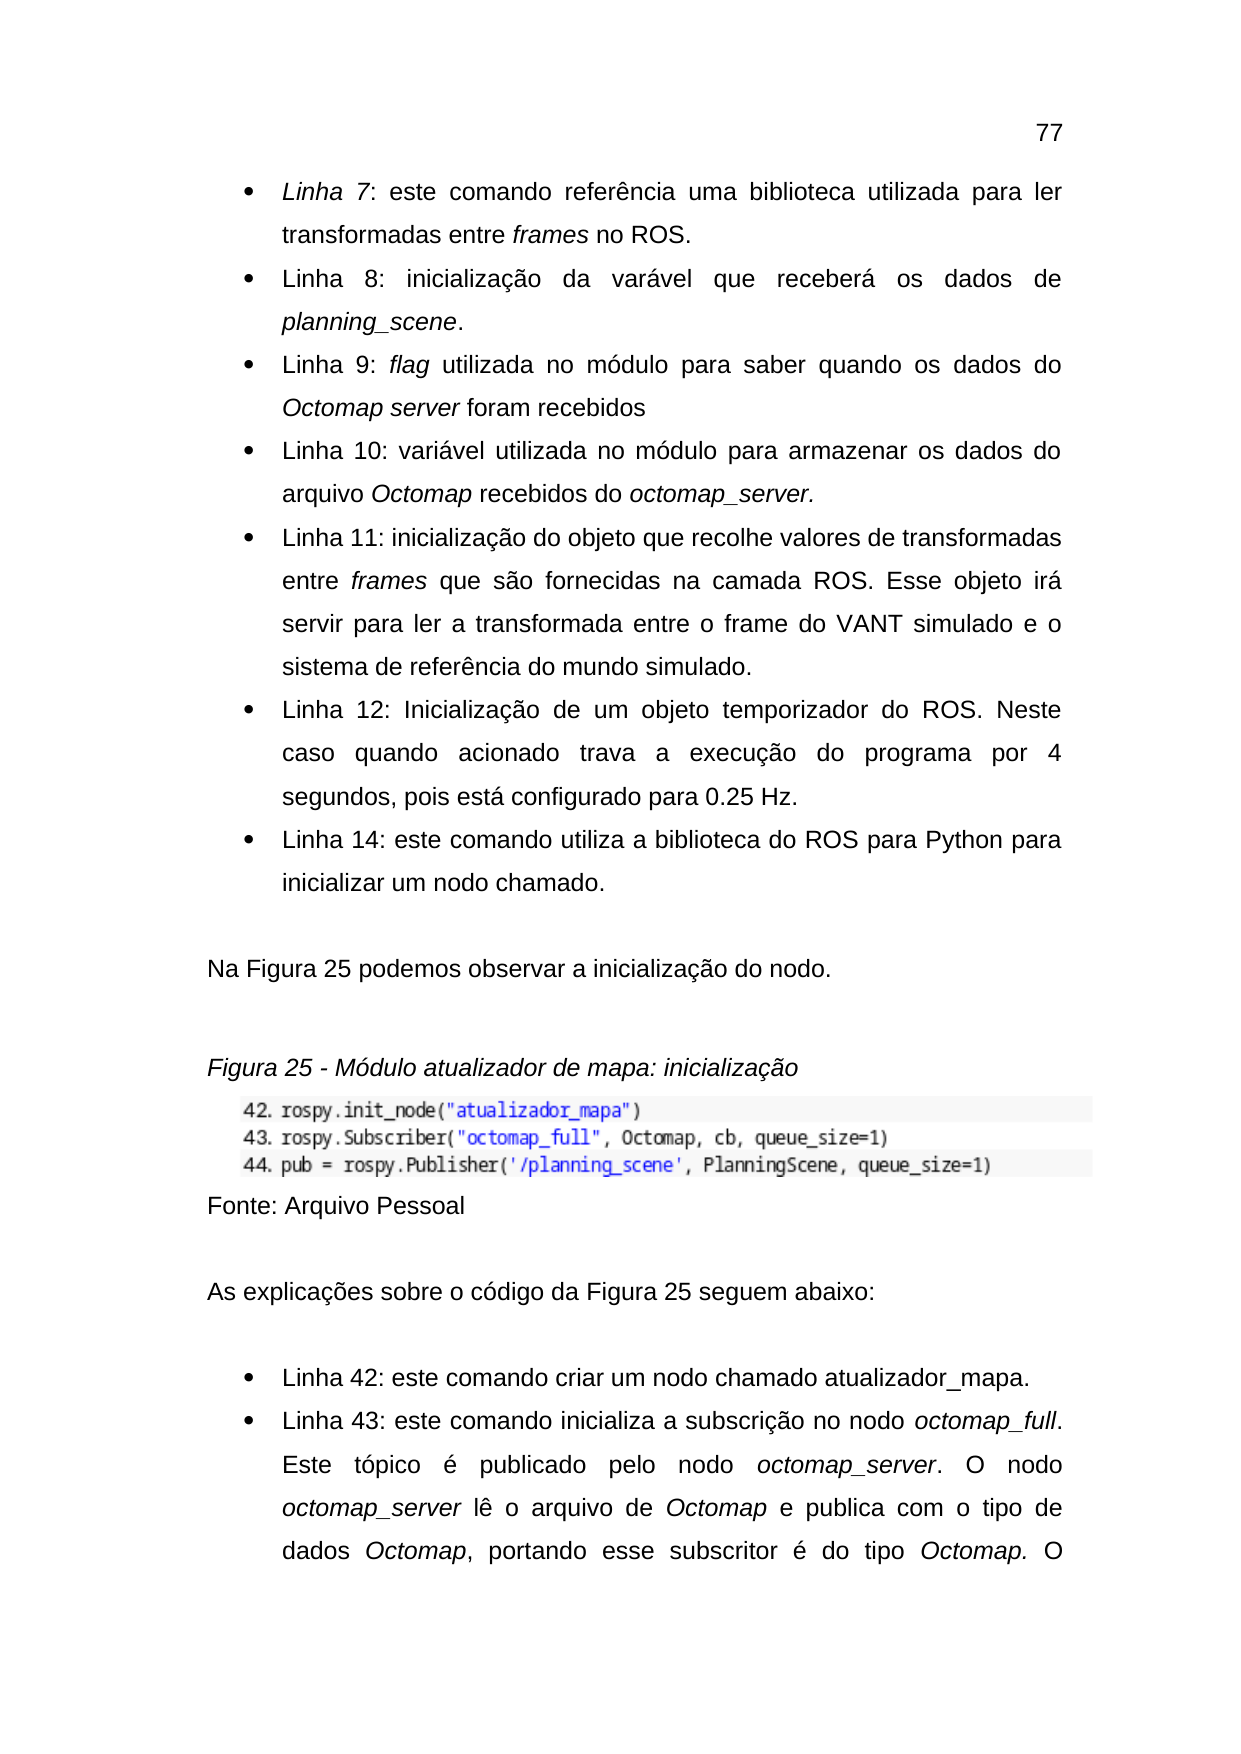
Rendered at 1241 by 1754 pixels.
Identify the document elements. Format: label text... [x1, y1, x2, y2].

list Linha 7: este comando referência uma biblioteca utilizada para ler transformadas entre frames no ROS. [244, 177, 1063, 249]
list Linha 9: flag utilizada no módulo para saber quando os dados do Octomap server foram recebidos [244, 350, 1063, 422]
text Fonte: Arquivo Pessoal [118, 1191, 1063, 1219]
list Linha 8: inicialização da varável que receberá os dados de planning_scene. [244, 263, 1063, 336]
list Linha 12: Inicialização de um objeto temporizador do ROS. Neste caso quando acionado trava a execução do programa por 4 segundos, pois está configurado para 0.25 Hz. [244, 695, 1063, 810]
list Linha 14: este comando utiliza a biblioteca do ROS para Python para inicializar um nodo chamado. [244, 825, 1063, 897]
text Na Figura 25 podemos observar a inicialização do nodo. [118, 954, 1063, 983]
list Linha 42: este comando criar um nodo chamado atualizador_mapa. [244, 1363, 1063, 1392]
list Linha 11: inicialização do objeto que recolhe valores de transformadas entre frames que são fornecidas na camada ROS. Esse objeto irá servir para ler a transformada entre o frame do VANT simulado e o sistema de referência do mundo simulado. [244, 523, 1063, 681]
text As explicações sobre o código da Figura 25 seguem abaixo: [118, 1277, 1063, 1306]
list Linha 10: variável utilizada no módulo para armazenar os dados do arquivo Octomap recebidos do octomap_server. [244, 436, 1063, 508]
